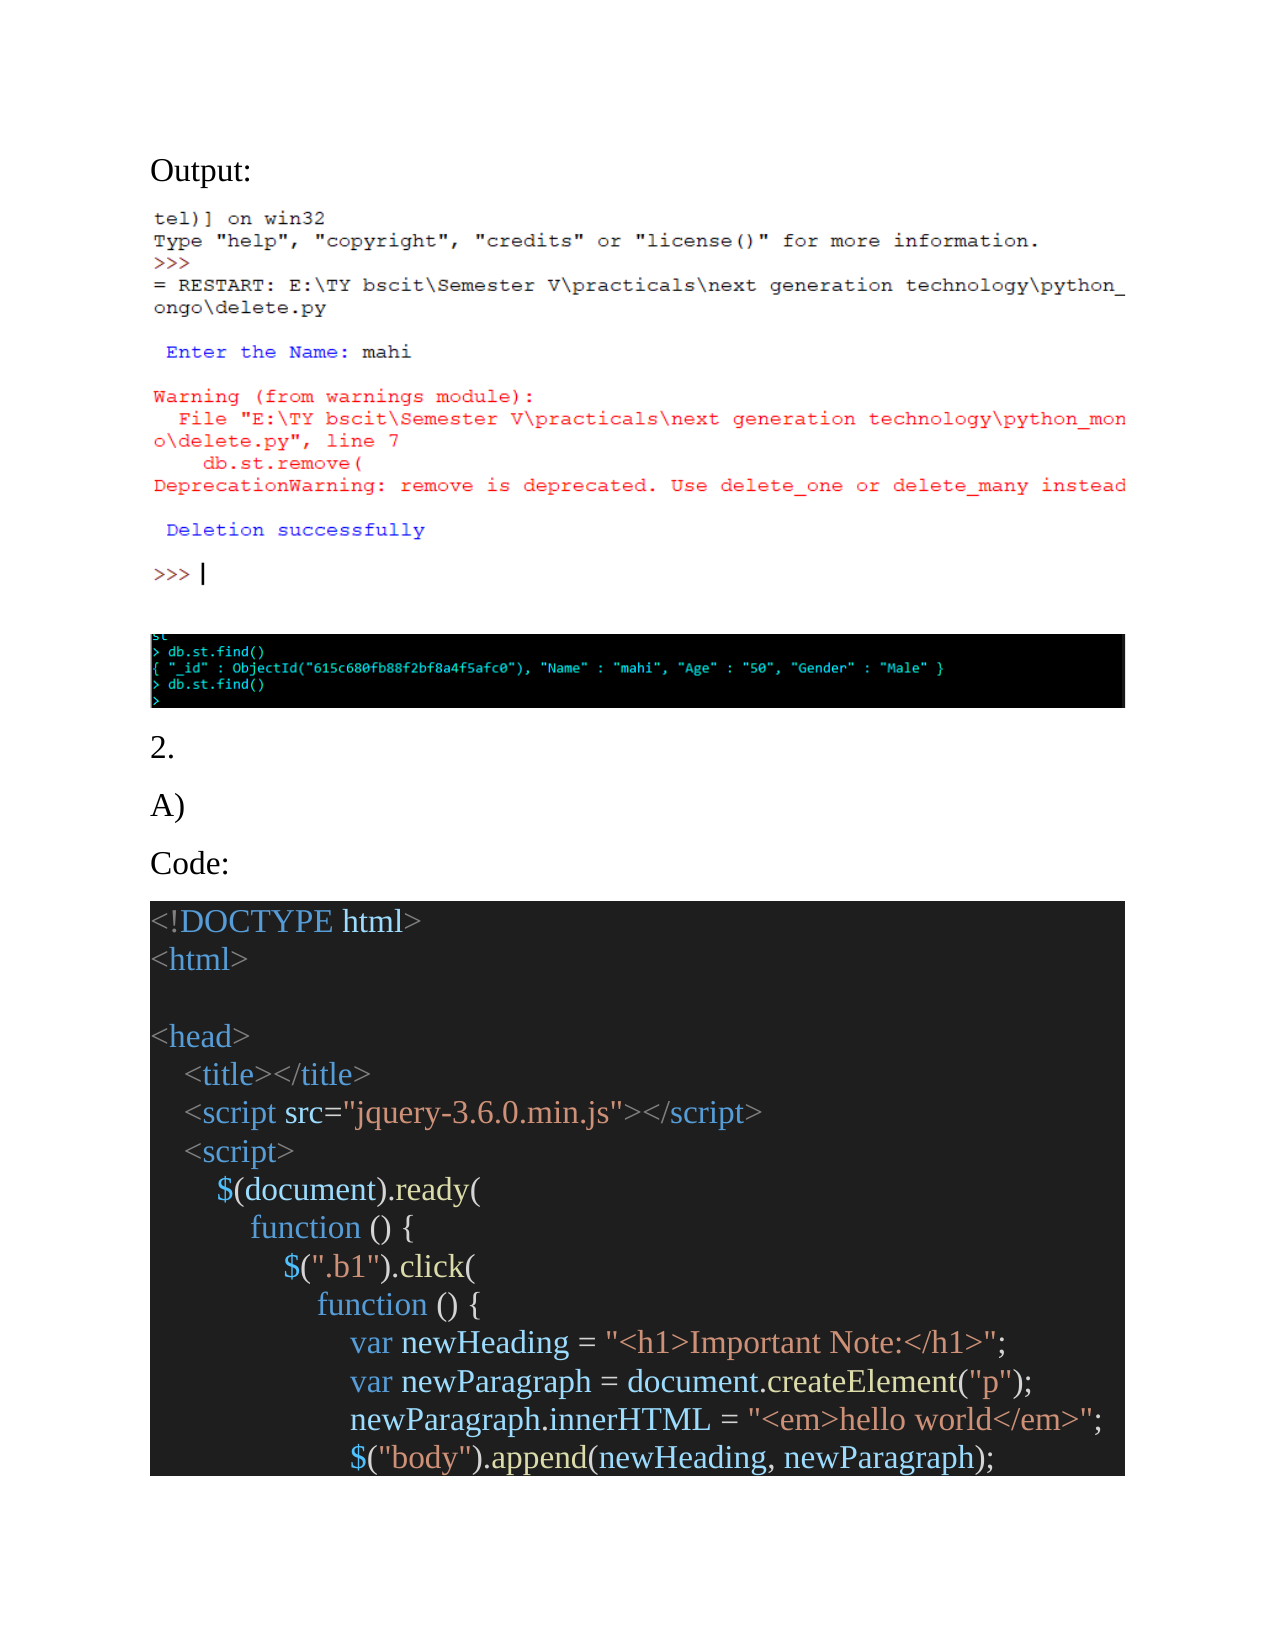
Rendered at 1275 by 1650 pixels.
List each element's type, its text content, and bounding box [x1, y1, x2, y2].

text Output: [150, 150, 1125, 188]
text <head> [150, 1016, 1125, 1054]
text newParagraph.innerHTML = "<em>hello world</em>"; [150, 1399, 1125, 1438]
text Code: [150, 843, 1125, 881]
text $(document).ready( [150, 1169, 1125, 1208]
text <!DOCTYPE html> [150, 901, 1125, 939]
text function () { [150, 1208, 1125, 1246]
picture [150, 208, 1125, 616]
text var newHeading = "<h1>Important Note:</h1>"; [150, 1323, 1125, 1361]
text $(".b1").click( [150, 1246, 1125, 1284]
text <script> [150, 1131, 1125, 1169]
text $("body").append(newHeading, newParagraph); [150, 1438, 1125, 1476]
text <html> [150, 939, 1125, 978]
text var newParagraph = document.createElement("p"); [150, 1361, 1125, 1399]
text 2. [150, 727, 1125, 765]
text <script src="jquery-3.6.0.min.js"></script> [150, 1093, 1125, 1131]
text <title></title> [150, 1054, 1125, 1093]
text function () { [150, 1284, 1125, 1323]
text A) [150, 785, 1125, 823]
picture [150, 634, 1125, 708]
